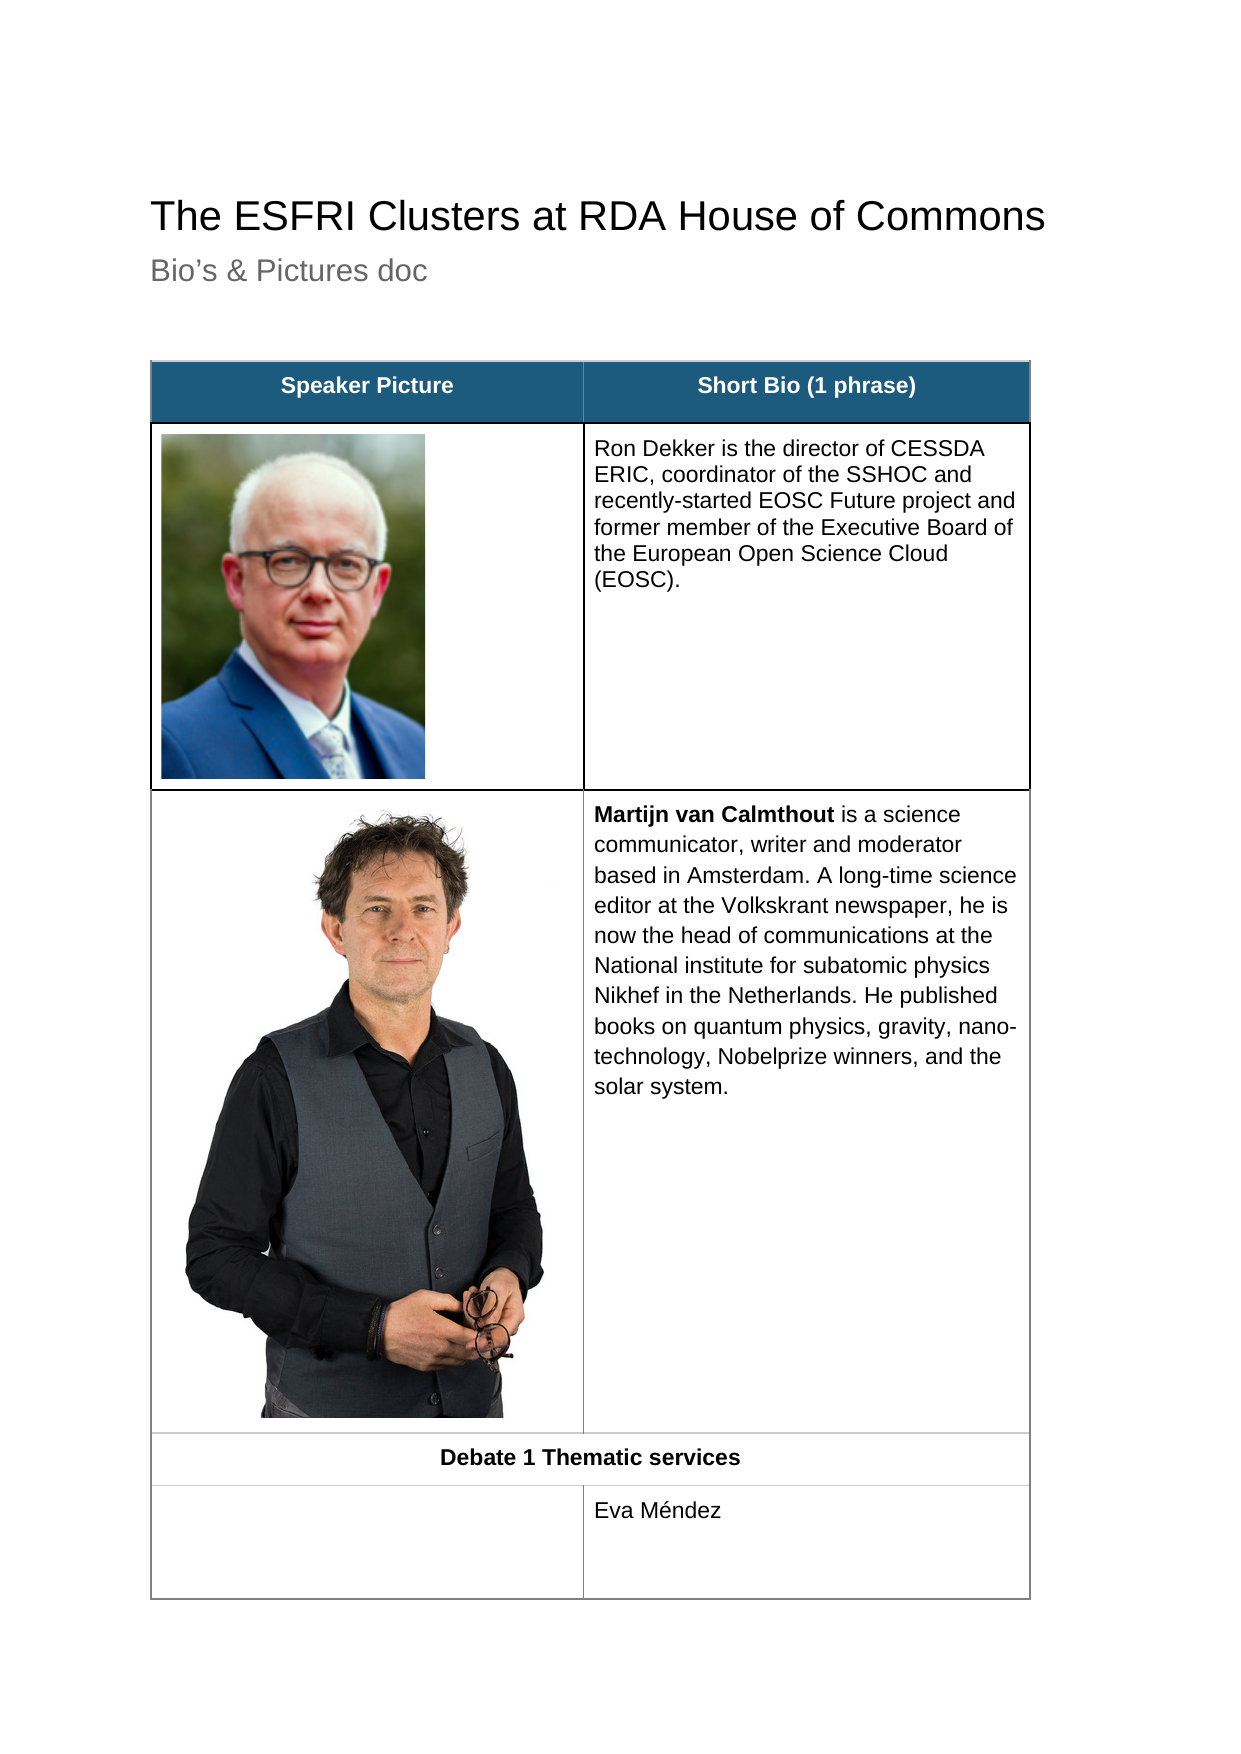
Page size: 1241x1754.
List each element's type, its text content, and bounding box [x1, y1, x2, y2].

table_header Speaker Picture [152, 362, 583, 422]
table_cell Debate 1 Thematic services [152, 1434, 1029, 1485]
table_cell [152, 791, 583, 1432]
table_cell Eva Méndez [584, 1486, 1029, 1598]
table_cell [152, 1486, 583, 1598]
table_cell Ron Dekker is the director of CESSDA ERIC, coordinator of the SSHOC and recently-started EOSC Future project and former member of the Executive Board of the European Open Science Cloud (EOSC). [585, 424, 1029, 789]
subtitle Bio’s & Pictures doc [150, 252, 1090, 288]
picture [161, 434, 426, 779]
subtitle The ESFRI Clusters at RDA House of Commons [150, 192, 1090, 239]
table_header Short Bio (1 phrase) [584, 362, 1029, 422]
table_cell Martijn van Calmthout is a science communicator, writer and moderator based in Amsterdam. A long-time science editor at the Volkskrant newspaper, he is now the head of communications at the National institute for subatomic physics Nikhef in the Netherlands. He published books on quantum physics, gravity, nano-technology, Nobelprize winners, and the solar system. [584, 791, 1029, 1432]
picture [161, 801, 573, 1418]
table_cell [152, 424, 583, 789]
